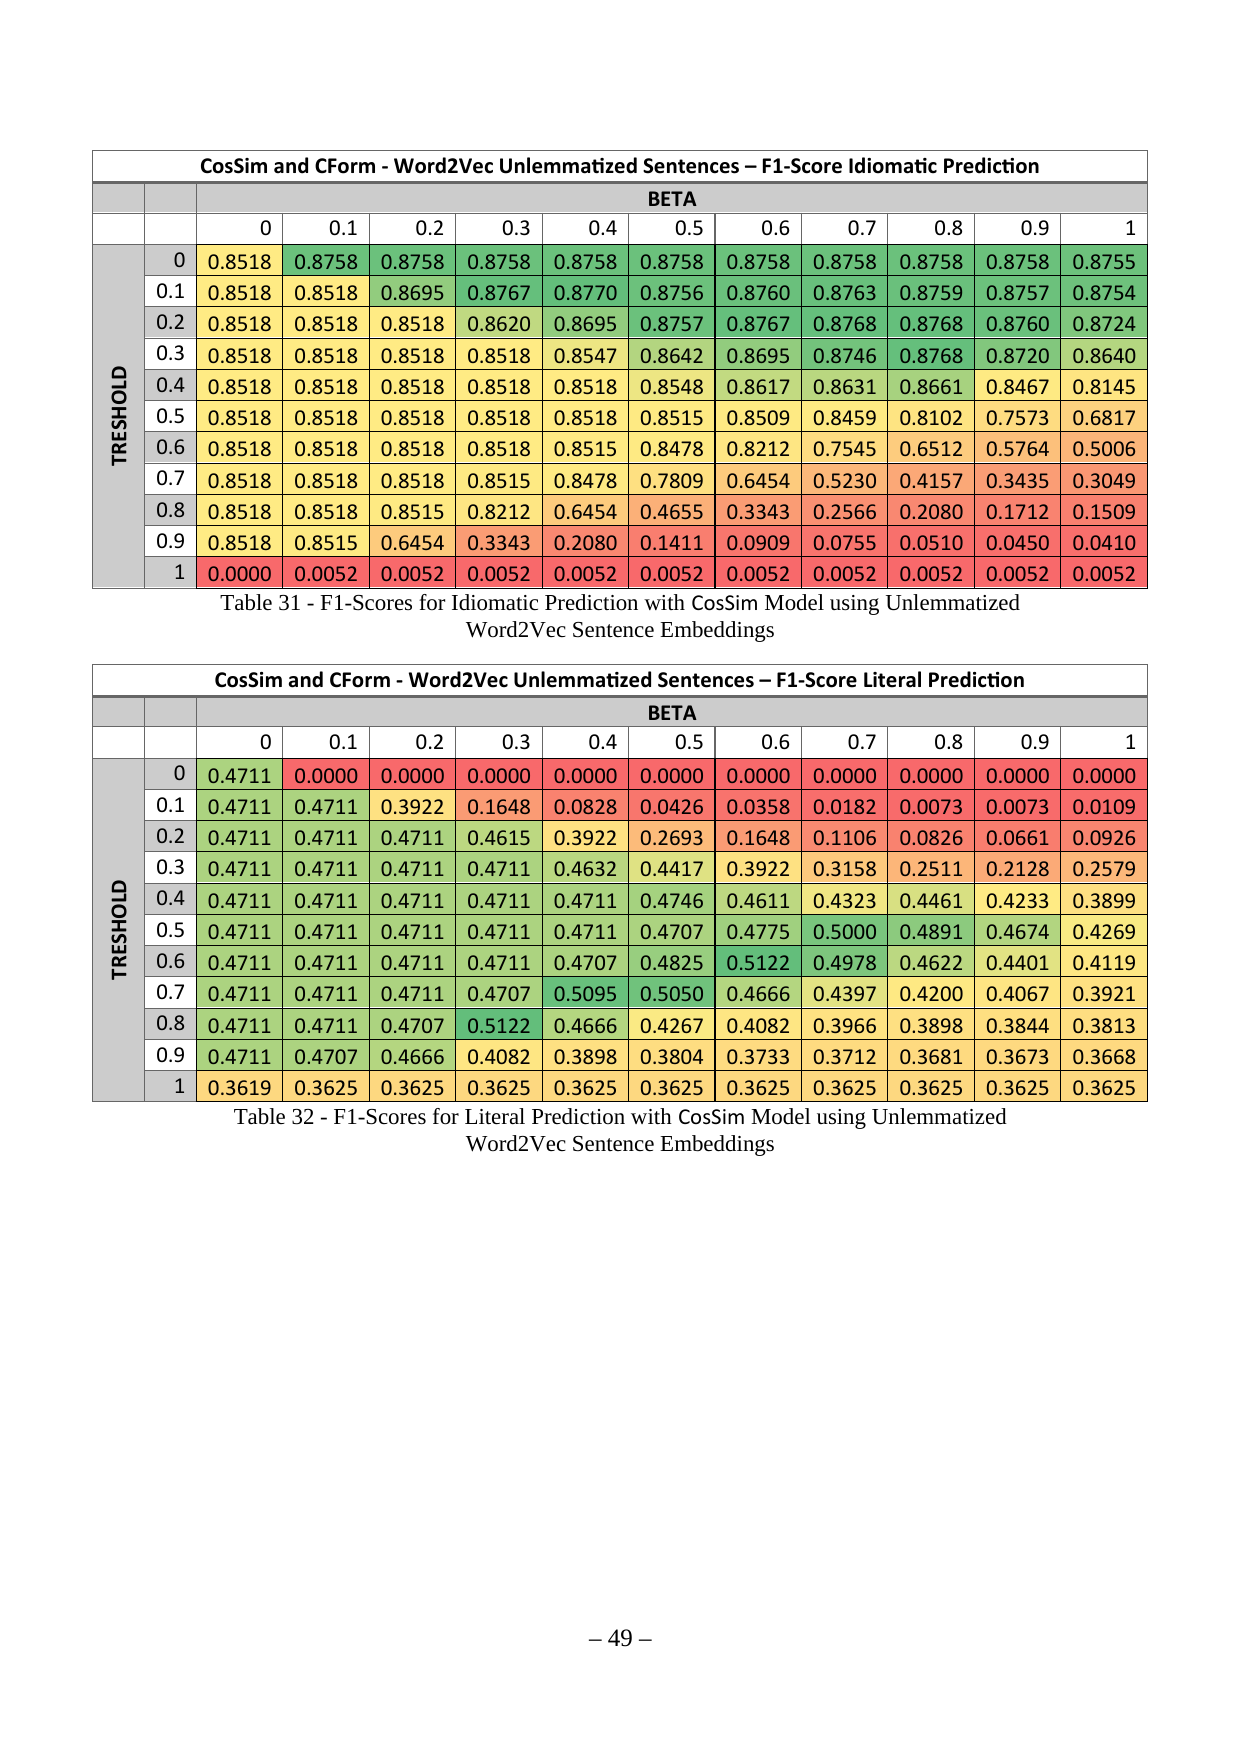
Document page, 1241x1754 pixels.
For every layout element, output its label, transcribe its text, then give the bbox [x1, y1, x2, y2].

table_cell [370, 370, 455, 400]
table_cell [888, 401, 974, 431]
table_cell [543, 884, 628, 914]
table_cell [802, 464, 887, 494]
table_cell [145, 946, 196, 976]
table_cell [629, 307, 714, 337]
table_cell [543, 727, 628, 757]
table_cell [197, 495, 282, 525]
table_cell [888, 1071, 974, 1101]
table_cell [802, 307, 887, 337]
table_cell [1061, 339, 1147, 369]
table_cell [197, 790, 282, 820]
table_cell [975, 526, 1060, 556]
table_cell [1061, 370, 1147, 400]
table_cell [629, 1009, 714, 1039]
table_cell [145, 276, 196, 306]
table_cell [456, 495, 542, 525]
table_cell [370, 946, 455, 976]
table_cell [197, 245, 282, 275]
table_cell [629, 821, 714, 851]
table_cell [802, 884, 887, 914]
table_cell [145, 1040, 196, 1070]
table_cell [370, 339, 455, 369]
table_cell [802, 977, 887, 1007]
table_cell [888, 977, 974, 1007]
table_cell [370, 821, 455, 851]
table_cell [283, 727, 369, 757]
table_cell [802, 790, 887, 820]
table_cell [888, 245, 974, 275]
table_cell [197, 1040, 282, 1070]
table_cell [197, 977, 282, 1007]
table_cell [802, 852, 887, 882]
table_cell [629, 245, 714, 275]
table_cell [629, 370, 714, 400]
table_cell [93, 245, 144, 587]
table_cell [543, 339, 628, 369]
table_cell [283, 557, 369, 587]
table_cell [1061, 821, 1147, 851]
table_cell 0.2 [370, 214, 455, 244]
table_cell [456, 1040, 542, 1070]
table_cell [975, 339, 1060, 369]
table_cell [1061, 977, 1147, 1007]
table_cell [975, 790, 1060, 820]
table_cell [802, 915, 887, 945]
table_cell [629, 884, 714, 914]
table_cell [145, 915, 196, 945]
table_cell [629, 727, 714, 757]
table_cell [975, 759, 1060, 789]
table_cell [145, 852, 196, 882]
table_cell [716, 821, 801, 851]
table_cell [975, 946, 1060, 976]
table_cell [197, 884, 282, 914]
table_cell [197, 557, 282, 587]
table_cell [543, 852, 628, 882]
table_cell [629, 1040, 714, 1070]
text Table 31 - F1-Scores for Idiomatic Prediction with CosSim Model using Unlemmatized Word2Vec Sentence Embeddings [187, 589, 1053, 643]
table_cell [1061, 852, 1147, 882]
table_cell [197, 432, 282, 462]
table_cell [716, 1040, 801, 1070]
table_cell 0.9 [975, 214, 1060, 244]
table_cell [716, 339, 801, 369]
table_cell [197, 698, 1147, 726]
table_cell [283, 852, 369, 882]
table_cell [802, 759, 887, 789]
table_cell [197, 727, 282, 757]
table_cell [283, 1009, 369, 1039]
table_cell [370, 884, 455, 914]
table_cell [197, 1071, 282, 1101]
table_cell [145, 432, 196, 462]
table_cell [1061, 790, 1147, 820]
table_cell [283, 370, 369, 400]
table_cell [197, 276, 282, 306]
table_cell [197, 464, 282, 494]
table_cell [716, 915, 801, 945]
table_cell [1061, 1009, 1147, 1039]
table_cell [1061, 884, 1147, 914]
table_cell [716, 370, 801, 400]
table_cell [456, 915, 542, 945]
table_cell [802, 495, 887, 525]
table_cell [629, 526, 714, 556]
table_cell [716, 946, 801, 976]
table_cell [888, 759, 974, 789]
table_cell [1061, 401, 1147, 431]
table_cell 0.5 [629, 214, 714, 244]
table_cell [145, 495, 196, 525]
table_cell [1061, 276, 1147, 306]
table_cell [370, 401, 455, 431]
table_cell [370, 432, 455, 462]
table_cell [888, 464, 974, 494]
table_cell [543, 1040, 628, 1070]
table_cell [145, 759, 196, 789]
table_cell 0.8 [888, 214, 974, 244]
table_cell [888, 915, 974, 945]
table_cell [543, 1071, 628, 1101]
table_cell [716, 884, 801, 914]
table_header CosSim and CForm - Word2Vec Unlemmatized Sentences – F1-Score Idiomatic Prediction [93, 151, 1147, 181]
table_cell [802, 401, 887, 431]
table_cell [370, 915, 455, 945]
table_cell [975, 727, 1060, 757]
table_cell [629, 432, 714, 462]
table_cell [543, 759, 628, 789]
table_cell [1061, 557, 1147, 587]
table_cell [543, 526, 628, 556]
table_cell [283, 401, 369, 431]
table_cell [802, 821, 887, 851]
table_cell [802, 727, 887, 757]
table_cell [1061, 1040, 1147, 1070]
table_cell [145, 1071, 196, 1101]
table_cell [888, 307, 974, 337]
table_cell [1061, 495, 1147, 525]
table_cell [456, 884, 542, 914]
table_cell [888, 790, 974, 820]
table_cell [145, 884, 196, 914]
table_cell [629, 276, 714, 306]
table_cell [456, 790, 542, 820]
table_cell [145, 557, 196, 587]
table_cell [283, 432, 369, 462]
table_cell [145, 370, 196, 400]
text Table 32 - F1-Scores for Literal Prediction with CosSim Model using Unlemmatized Word2Vec Sentence Embeddings [187, 1102, 1053, 1157]
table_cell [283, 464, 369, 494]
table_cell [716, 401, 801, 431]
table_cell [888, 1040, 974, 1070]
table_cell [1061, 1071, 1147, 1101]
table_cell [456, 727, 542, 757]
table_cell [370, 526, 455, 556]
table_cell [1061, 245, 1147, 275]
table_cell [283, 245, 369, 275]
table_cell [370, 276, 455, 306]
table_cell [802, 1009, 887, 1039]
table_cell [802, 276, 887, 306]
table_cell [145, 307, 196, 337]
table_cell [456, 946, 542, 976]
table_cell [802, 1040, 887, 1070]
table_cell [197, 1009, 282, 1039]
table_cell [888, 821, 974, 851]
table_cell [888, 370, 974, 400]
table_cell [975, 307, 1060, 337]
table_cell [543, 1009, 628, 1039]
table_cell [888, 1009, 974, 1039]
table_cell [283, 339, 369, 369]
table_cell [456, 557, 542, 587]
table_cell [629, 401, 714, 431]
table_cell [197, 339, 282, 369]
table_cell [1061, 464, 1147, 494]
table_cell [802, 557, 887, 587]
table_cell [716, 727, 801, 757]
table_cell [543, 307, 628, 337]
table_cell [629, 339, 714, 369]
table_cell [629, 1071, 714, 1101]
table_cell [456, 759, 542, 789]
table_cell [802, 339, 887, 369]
table_cell 0 [197, 214, 282, 244]
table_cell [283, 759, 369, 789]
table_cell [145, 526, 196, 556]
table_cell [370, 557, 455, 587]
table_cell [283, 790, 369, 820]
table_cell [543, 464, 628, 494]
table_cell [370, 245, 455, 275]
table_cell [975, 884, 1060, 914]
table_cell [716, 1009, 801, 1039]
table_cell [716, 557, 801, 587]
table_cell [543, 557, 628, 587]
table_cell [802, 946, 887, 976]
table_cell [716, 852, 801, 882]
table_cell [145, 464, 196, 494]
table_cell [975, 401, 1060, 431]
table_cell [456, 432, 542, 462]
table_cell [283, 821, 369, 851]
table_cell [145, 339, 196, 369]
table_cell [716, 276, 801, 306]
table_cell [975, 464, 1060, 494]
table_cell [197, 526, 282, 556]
table_cell [93, 184, 144, 212]
table_cell 0.3 [456, 214, 542, 244]
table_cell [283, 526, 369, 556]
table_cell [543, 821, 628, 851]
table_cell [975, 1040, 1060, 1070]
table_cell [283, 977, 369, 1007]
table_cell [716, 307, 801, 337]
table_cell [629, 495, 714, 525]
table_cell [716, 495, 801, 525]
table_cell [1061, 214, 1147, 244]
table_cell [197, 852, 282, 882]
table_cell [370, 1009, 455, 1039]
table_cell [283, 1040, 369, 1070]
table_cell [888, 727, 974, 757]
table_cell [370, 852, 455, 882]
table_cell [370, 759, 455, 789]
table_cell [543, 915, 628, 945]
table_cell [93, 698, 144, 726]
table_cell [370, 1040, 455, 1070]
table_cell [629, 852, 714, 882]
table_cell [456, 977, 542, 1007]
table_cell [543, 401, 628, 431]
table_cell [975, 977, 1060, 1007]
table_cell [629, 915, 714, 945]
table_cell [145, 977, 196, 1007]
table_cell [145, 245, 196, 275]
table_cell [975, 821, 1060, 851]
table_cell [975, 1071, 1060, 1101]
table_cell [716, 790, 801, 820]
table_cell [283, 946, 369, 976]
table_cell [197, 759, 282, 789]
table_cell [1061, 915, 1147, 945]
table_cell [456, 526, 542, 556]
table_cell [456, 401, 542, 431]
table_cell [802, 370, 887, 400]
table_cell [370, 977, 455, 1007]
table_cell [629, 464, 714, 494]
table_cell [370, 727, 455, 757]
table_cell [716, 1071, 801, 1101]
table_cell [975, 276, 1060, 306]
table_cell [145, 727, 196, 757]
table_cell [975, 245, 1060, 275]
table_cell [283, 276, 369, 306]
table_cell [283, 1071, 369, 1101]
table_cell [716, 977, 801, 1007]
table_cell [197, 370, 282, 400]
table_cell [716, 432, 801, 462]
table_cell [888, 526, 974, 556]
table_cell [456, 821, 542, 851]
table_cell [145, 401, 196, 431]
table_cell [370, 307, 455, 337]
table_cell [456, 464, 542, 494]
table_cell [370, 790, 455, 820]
table_cell [93, 214, 144, 244]
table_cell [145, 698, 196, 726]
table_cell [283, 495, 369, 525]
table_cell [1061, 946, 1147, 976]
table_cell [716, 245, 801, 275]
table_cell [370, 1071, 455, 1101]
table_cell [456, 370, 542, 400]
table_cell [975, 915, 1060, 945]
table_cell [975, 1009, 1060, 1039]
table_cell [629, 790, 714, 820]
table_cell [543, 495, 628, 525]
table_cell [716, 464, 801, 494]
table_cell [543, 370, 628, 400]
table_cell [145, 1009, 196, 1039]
table_cell 0.4 [543, 214, 628, 244]
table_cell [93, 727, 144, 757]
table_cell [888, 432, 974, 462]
table_cell BETA [197, 184, 1147, 212]
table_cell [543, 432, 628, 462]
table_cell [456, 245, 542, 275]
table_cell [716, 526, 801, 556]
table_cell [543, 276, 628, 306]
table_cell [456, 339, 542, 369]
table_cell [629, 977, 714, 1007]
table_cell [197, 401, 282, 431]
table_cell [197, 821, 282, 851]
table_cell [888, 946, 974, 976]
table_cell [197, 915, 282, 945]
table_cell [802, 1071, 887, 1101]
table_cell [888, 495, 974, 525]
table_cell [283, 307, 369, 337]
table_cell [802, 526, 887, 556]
table_cell 0.1 [283, 214, 369, 244]
table_cell 0.6 [716, 214, 801, 244]
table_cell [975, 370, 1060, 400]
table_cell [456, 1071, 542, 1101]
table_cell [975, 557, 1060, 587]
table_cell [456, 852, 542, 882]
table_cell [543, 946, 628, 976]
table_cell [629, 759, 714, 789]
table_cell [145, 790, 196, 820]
table_cell 0.7 [802, 214, 887, 244]
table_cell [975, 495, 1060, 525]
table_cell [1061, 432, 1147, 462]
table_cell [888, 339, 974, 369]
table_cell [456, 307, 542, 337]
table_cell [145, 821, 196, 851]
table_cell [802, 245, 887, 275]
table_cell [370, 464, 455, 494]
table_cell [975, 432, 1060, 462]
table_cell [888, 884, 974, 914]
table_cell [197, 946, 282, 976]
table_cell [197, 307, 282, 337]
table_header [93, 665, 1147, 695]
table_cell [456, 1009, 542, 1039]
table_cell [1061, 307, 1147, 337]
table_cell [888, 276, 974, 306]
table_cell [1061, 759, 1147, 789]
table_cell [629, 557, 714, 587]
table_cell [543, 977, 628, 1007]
table_cell [145, 184, 196, 212]
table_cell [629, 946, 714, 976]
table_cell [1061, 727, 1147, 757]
table_cell [145, 214, 196, 244]
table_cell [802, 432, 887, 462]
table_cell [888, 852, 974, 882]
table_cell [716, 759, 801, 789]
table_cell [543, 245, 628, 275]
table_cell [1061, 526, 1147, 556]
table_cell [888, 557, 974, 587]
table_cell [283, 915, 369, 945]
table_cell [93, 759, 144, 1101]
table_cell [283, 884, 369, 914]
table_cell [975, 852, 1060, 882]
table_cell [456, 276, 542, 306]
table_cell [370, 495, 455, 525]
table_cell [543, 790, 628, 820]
